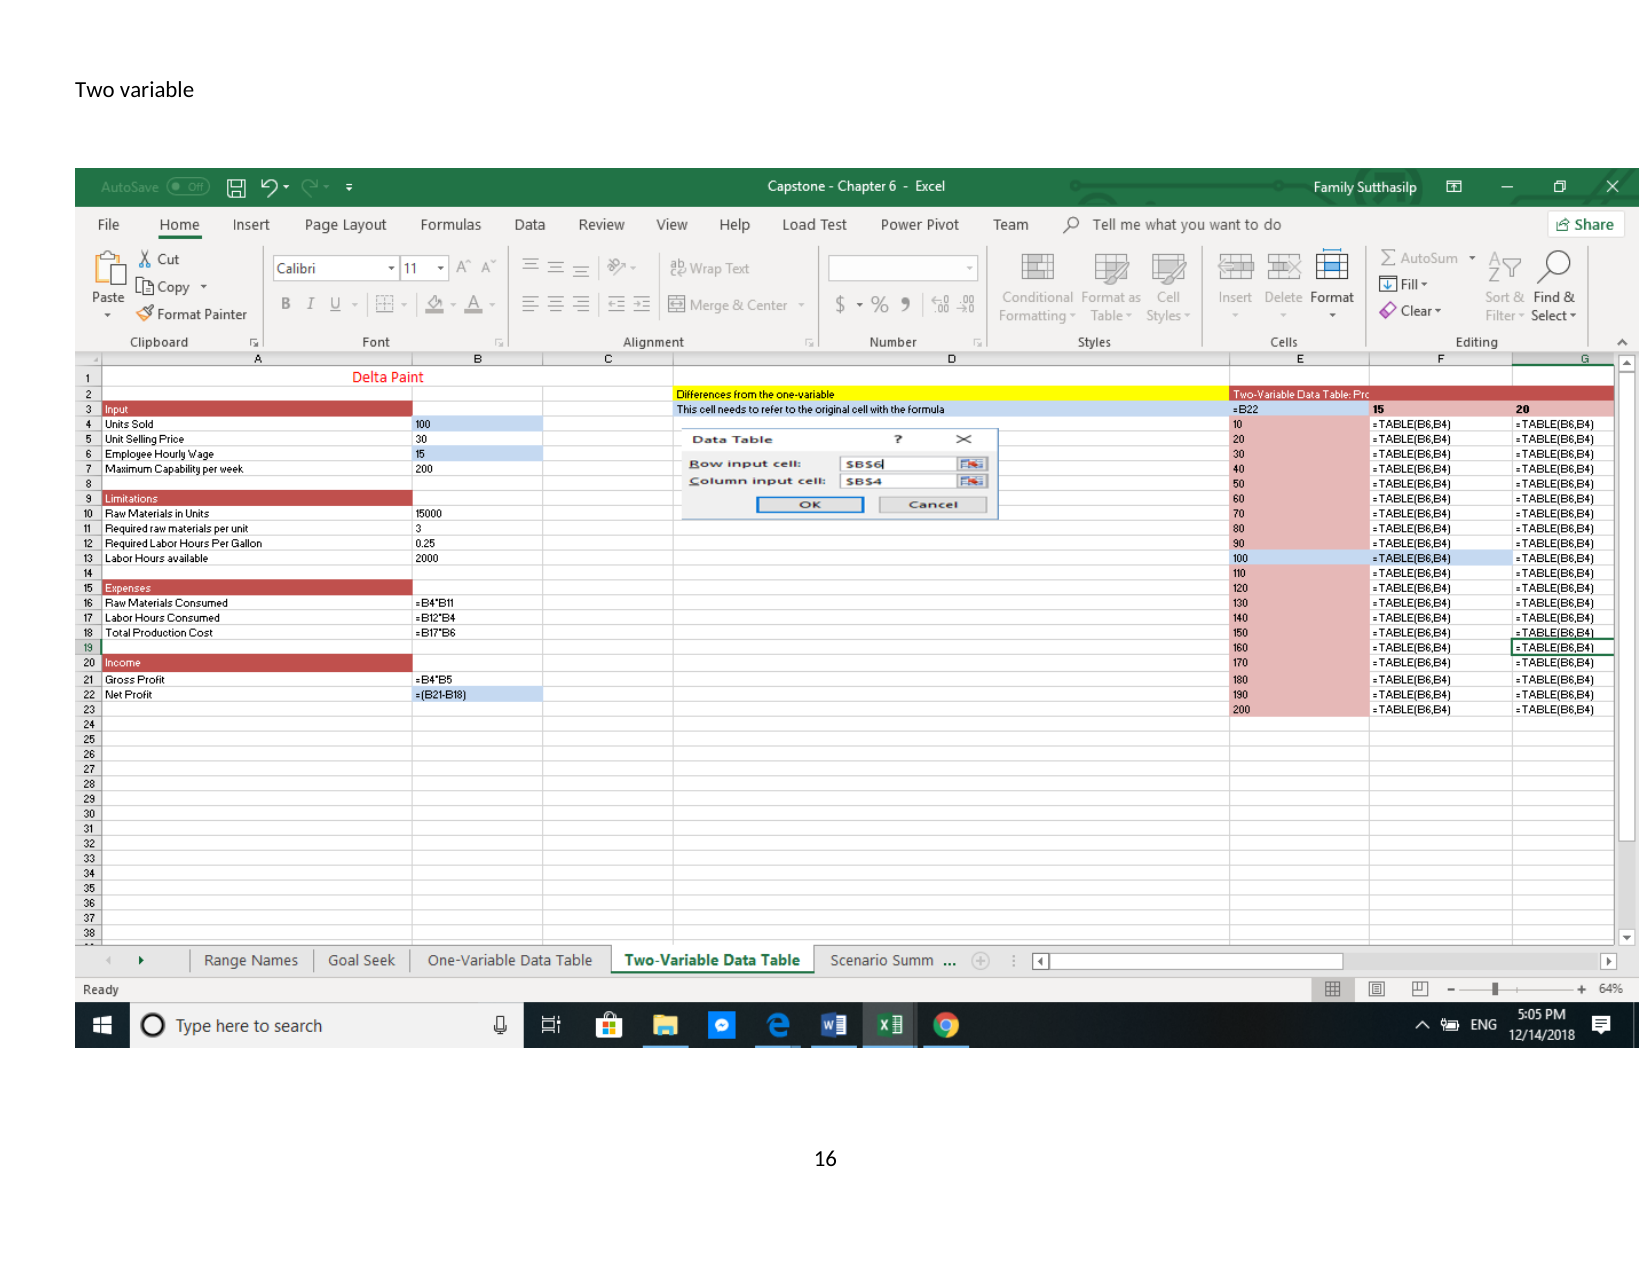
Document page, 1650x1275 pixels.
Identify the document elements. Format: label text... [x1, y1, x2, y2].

picture [75, 168, 1639, 1048]
text Two variable [75, 75, 1575, 103]
